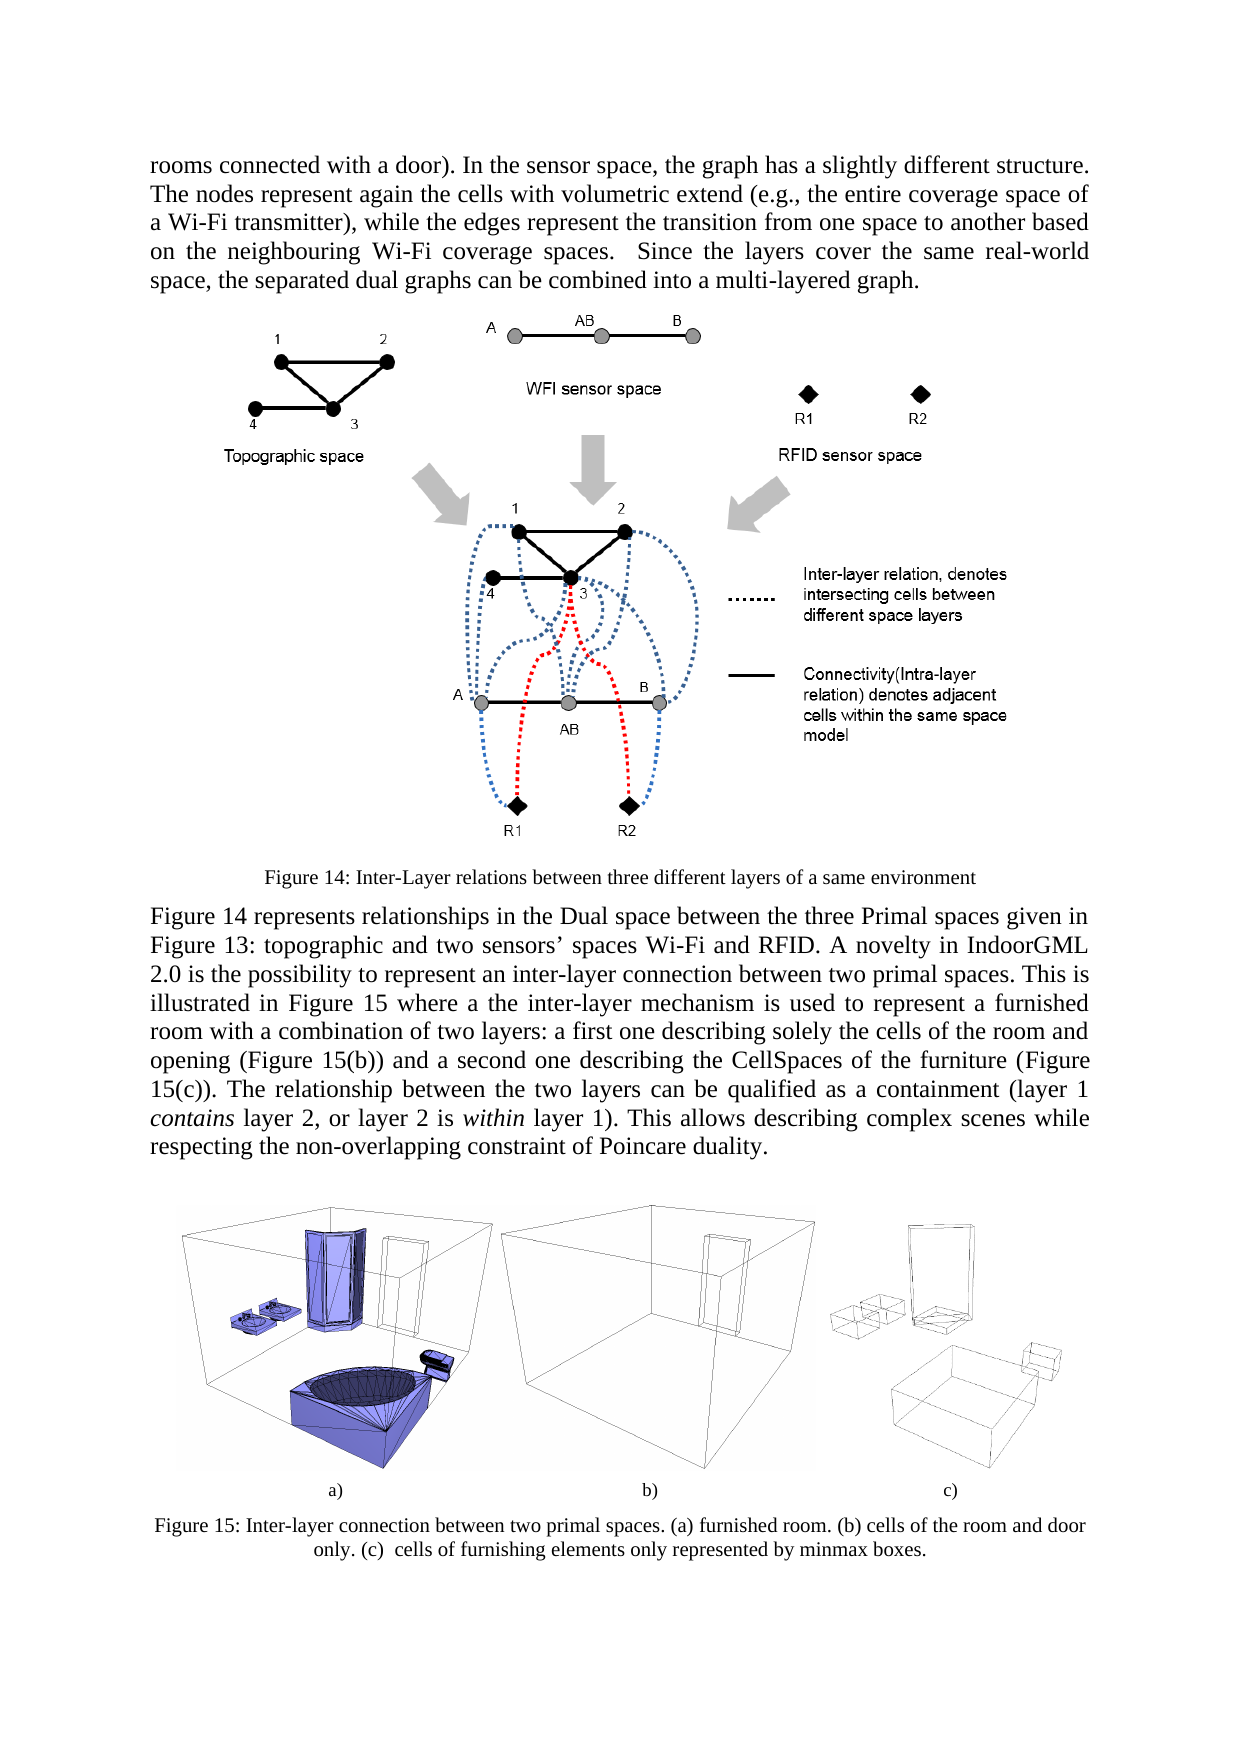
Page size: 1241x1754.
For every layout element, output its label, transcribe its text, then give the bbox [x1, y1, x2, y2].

picture [828, 1218, 1064, 1471]
text a) b) c) [150, 1479, 1090, 1501]
picture [176, 1205, 817, 1471]
text Figure 14: Inter-Layer relations between three different layers of a same environment [150, 865, 1090, 889]
text Figure 15: Inter-layer connection between two primal spaces. (a) furnished room. (b) cells of the room and door only. (c) cells of furnishing elements only represented by minmax boxes. [150, 1513, 1090, 1561]
text Figure 14 represents relationships in the Dual space between the three Primal spaces given in Figure 13: topographic and two sensors’ spaces Wi-Fi and RFID. A novelty in IndoorGML 2.0 is the possibility to represent an inter-layer connection between two primal spaces. This is illustrated in Figure 15 where a the inter-layer mechanism is used to represent a furnished room with a combination of two layers: a first one describing solely the cells of the room and opening (Figure 15(b)) and a second one describing the CellSpaces of the furniture (Figure 15(c)). The relationship between the two layers can be qualified as a containment (layer 1 contains layer 2, or layer 2 is within layer 1). This allows describing complex scenes while respecting the non-overlapping constraint of Poincare duality. [150, 901, 1090, 1160]
picture [201, 302, 1039, 853]
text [150, 150, 1090, 294]
